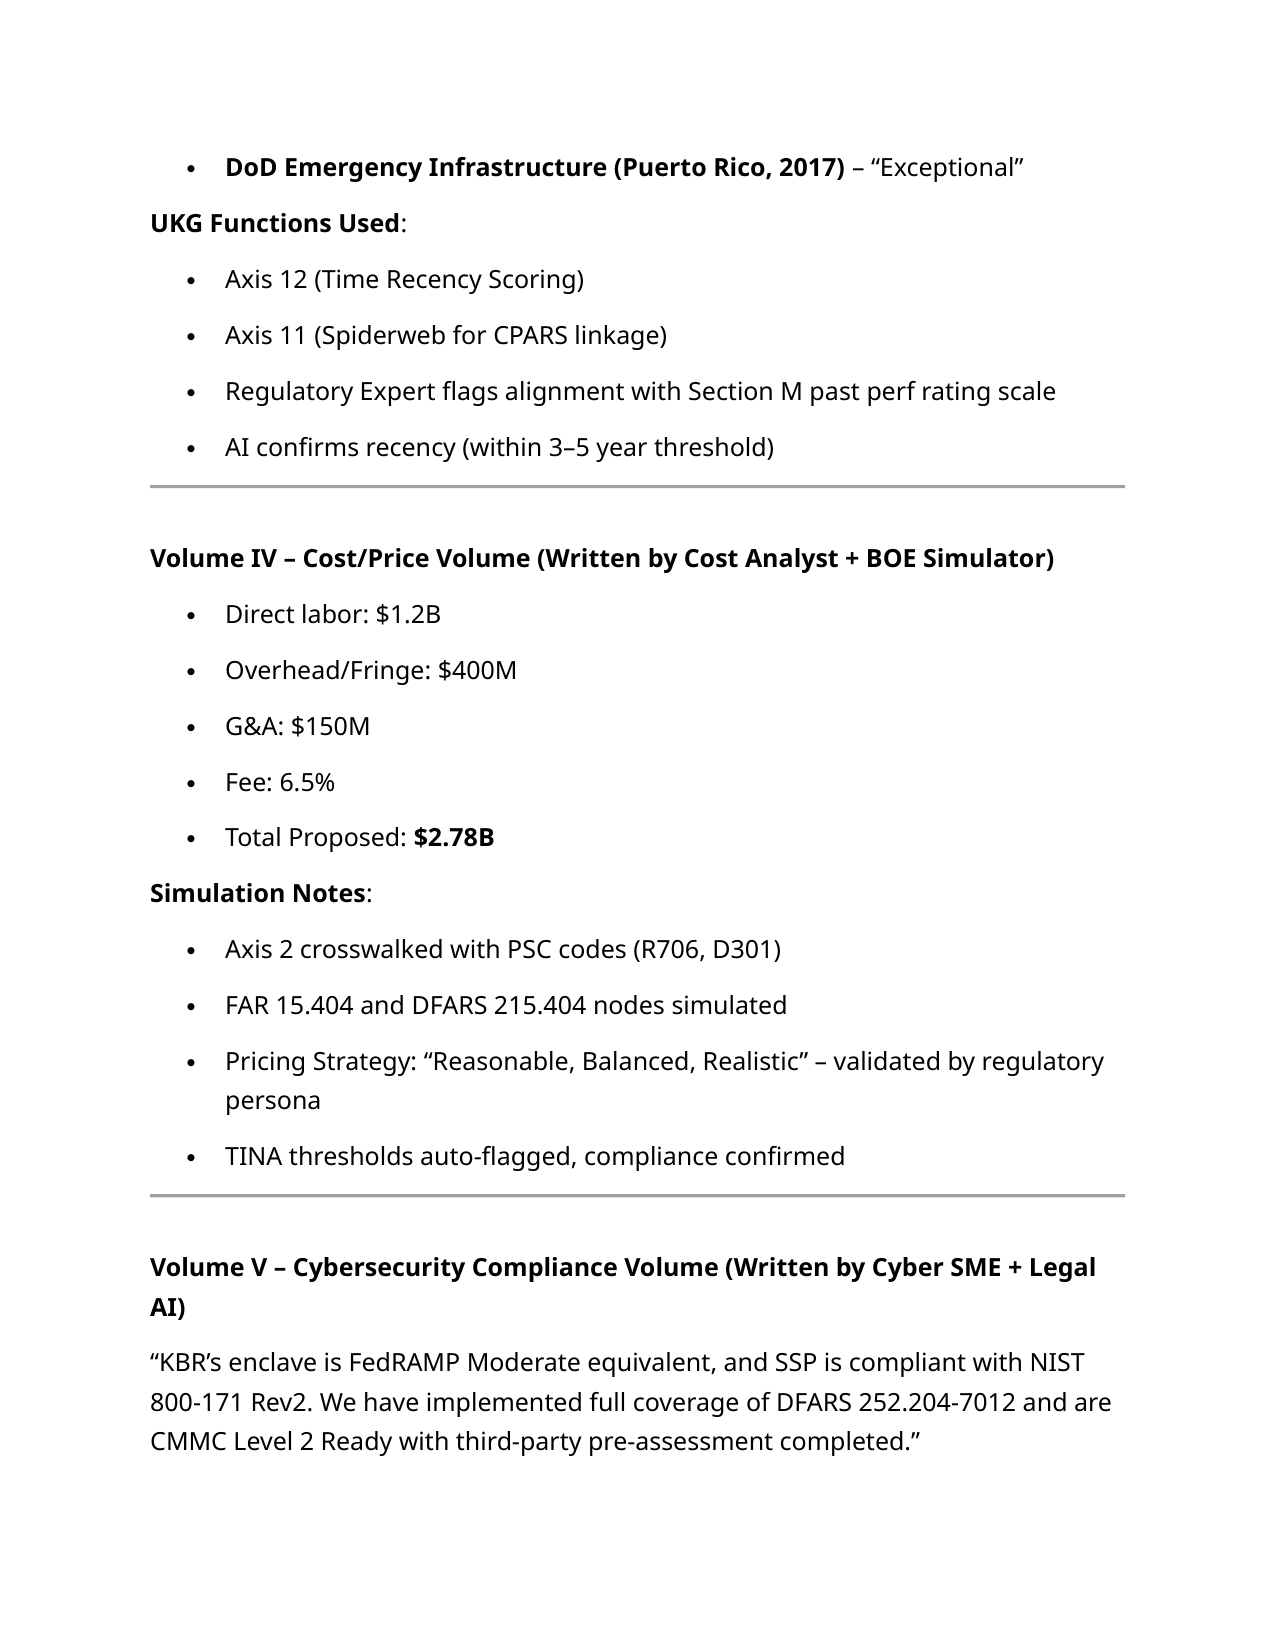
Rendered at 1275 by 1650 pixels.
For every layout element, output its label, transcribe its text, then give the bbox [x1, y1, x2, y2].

list Pricing Strategy: “Reasonable, Balanced, Realistic” – validated by regulatory persona [187, 1043, 1125, 1117]
list G&A: $150M [187, 708, 1125, 742]
list Axis 11 (Spiderweb for CPARS linkage) [187, 317, 1125, 352]
list AI confirms recency (within 3–5 year threshold) [187, 429, 1125, 463]
text Simulation Notes: [150, 876, 1125, 910]
text UKG Functions Used: [150, 206, 1125, 240]
list Axis 2 crosswalked with PSC codes (R706, D301) [187, 932, 1125, 966]
list Axis 12 (Time Recency Scoring) [187, 262, 1125, 296]
text “KBR’s enclave is FedRAMP Moderate equivalent, and SSP is compliant with NIST 800-171 Rev2. We have implemented full coverage of DFARS 252.204-7012 and are CMMC Level 2 Ready with third-party pre-assessment completed.” [150, 1345, 1125, 1457]
text Volume V – Cybersecurity Compliance Volume (Written by Cyber SME + Legal AI) [150, 1250, 1125, 1323]
text Volume IV – Cost/Price Volume (Written by Cost Analyst + BOE Simulator) [150, 541, 1125, 575]
list Regulatory Expert flags alignment with Section M past perf rating scale [187, 373, 1125, 407]
list DoD Emergency Infrastructure (Puerto Rico, 2017) – “Exceptional” [187, 150, 1125, 184]
list Overhead/Fringe: $400M [187, 652, 1125, 687]
list FAR 15.404 and DFARS 215.404 nodes simulated [187, 987, 1125, 1022]
list Total Proposed: $2.78B [187, 820, 1125, 854]
list Direct labor: $1.2B [187, 597, 1125, 631]
list Fee: 6.5% [187, 764, 1125, 798]
list TINA thresholds auto-flagged, compliance confirmed [187, 1138, 1125, 1172]
